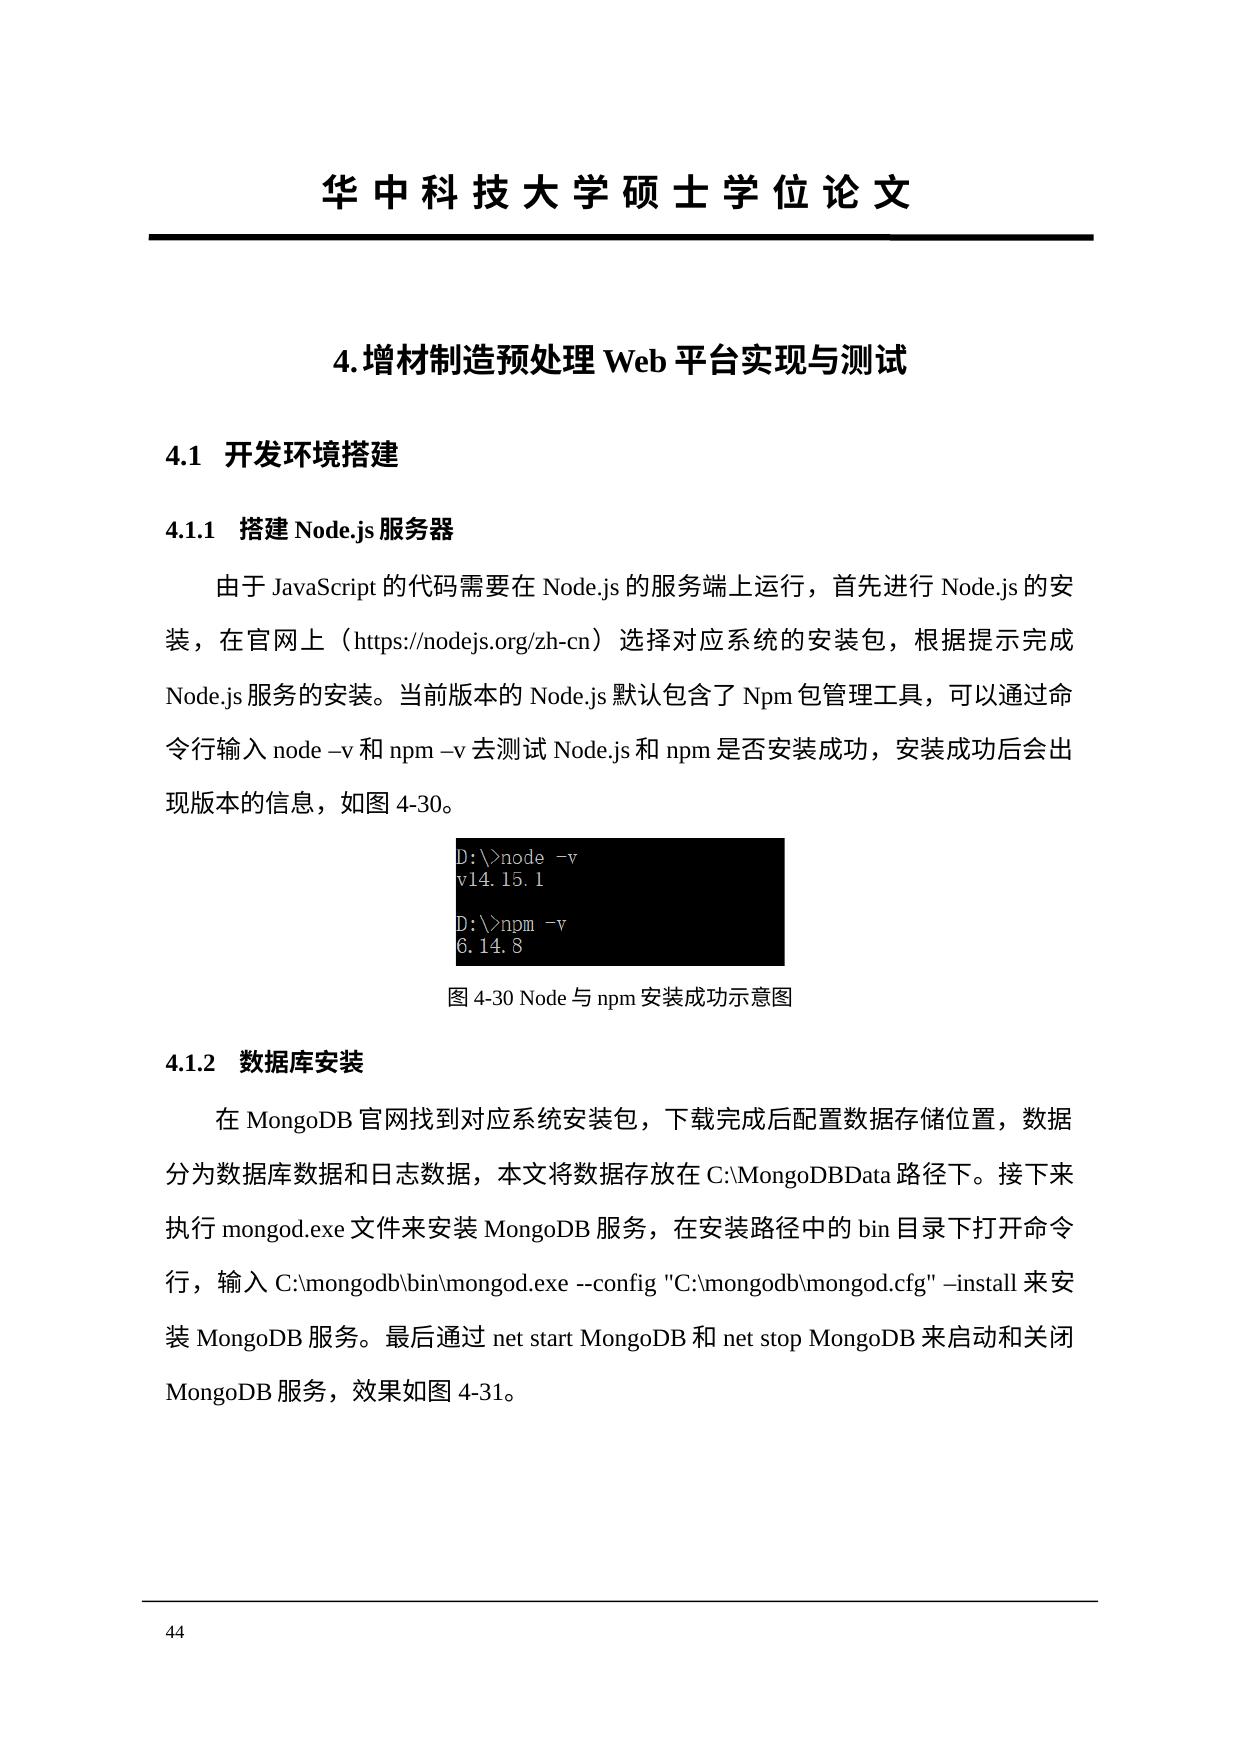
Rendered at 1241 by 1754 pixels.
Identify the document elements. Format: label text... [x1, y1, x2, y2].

subtitle 搭建Node.js服务器 [165, 509, 1075, 546]
picture [455, 838, 785, 966]
subtitle 开发环境搭建 [165, 431, 1075, 473]
subtitle 增材制造预处理Web平台实现与测试 [165, 334, 1075, 382]
subtitle 数据库安装 [165, 1042, 1075, 1079]
